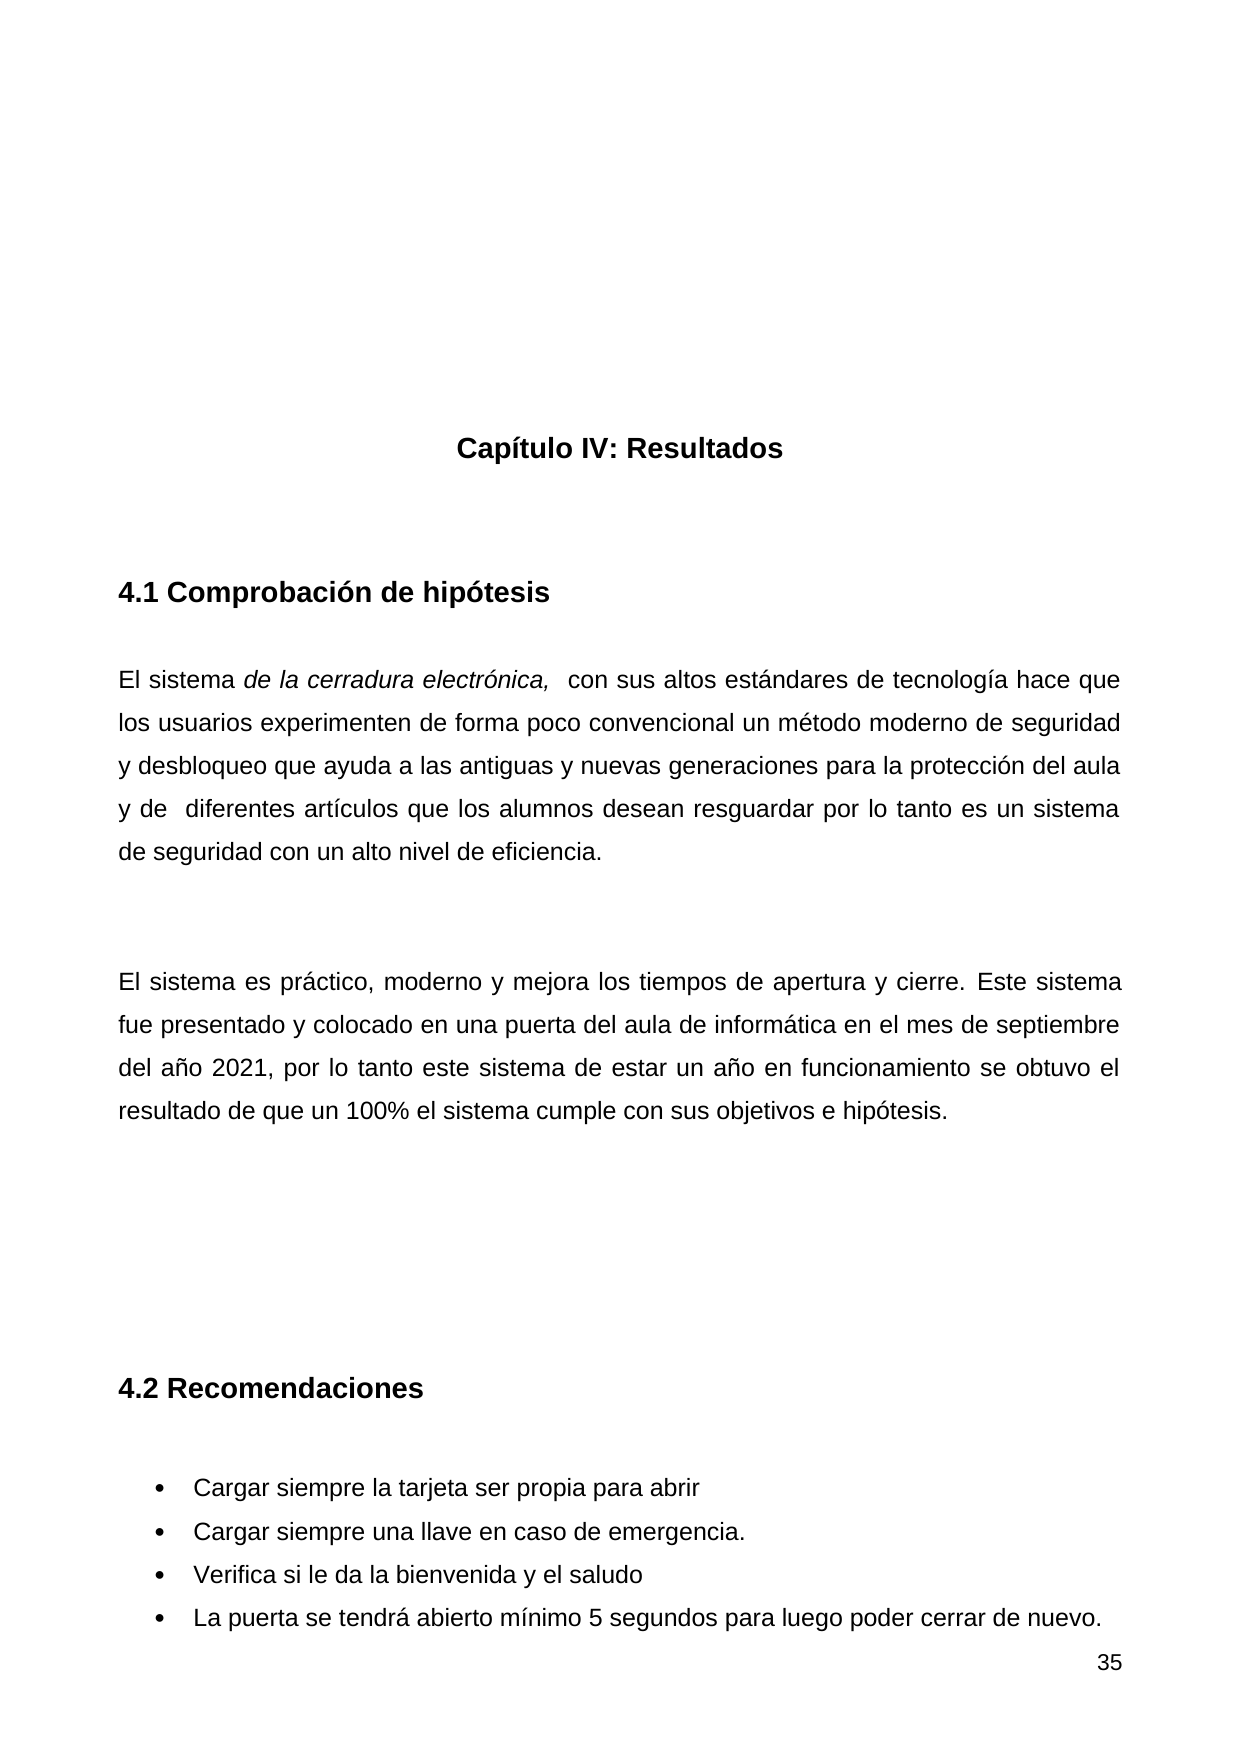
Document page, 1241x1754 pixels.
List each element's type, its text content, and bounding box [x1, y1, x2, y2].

subtitle 4.1 Comprobación de hipótesis [118, 575, 1122, 608]
subtitle Capítulo IV: Resultados [118, 431, 1122, 465]
text El sistema es práctico, moderno y mejora los tiempos de apertura y cierre. Este sistema fue presentado y colocado en una puerta del aula de informática en el mes de septiembre del año 2021, por lo tanto este sistema de estar un año en funcionamiento se obtuvo el resultado de que un 100% el sistema cumple con sus objetivos e hipótesis. [118, 966, 1122, 1124]
list La puerta se tendrá abierto mínimo 5 segundos para luego poder cerrar de nuevo. [156, 1603, 1122, 1631]
list Verifica si le da la bienvenida y el saludo [156, 1559, 1122, 1588]
text El sistema de la cerradura electrónica, con sus altos estándares de tecnología hace que los usuarios experimenten de forma poco convencional un método moderno de seguridad y desbloqueo que ayuda a las antiguas y nuevas generaciones para la protección del aula y de diferentes artículos que los alumnos desean resguardar por lo tanto es un sistema de seguridad con un alto nivel de eficiencia. [118, 664, 1122, 866]
list Cargar siempre una llave en caso de emergencia. [156, 1516, 1122, 1545]
subtitle 4.2 Recomendaciones [118, 1371, 1122, 1405]
list Cargar siempre la tarjeta ser propia para abrir [156, 1473, 1122, 1502]
